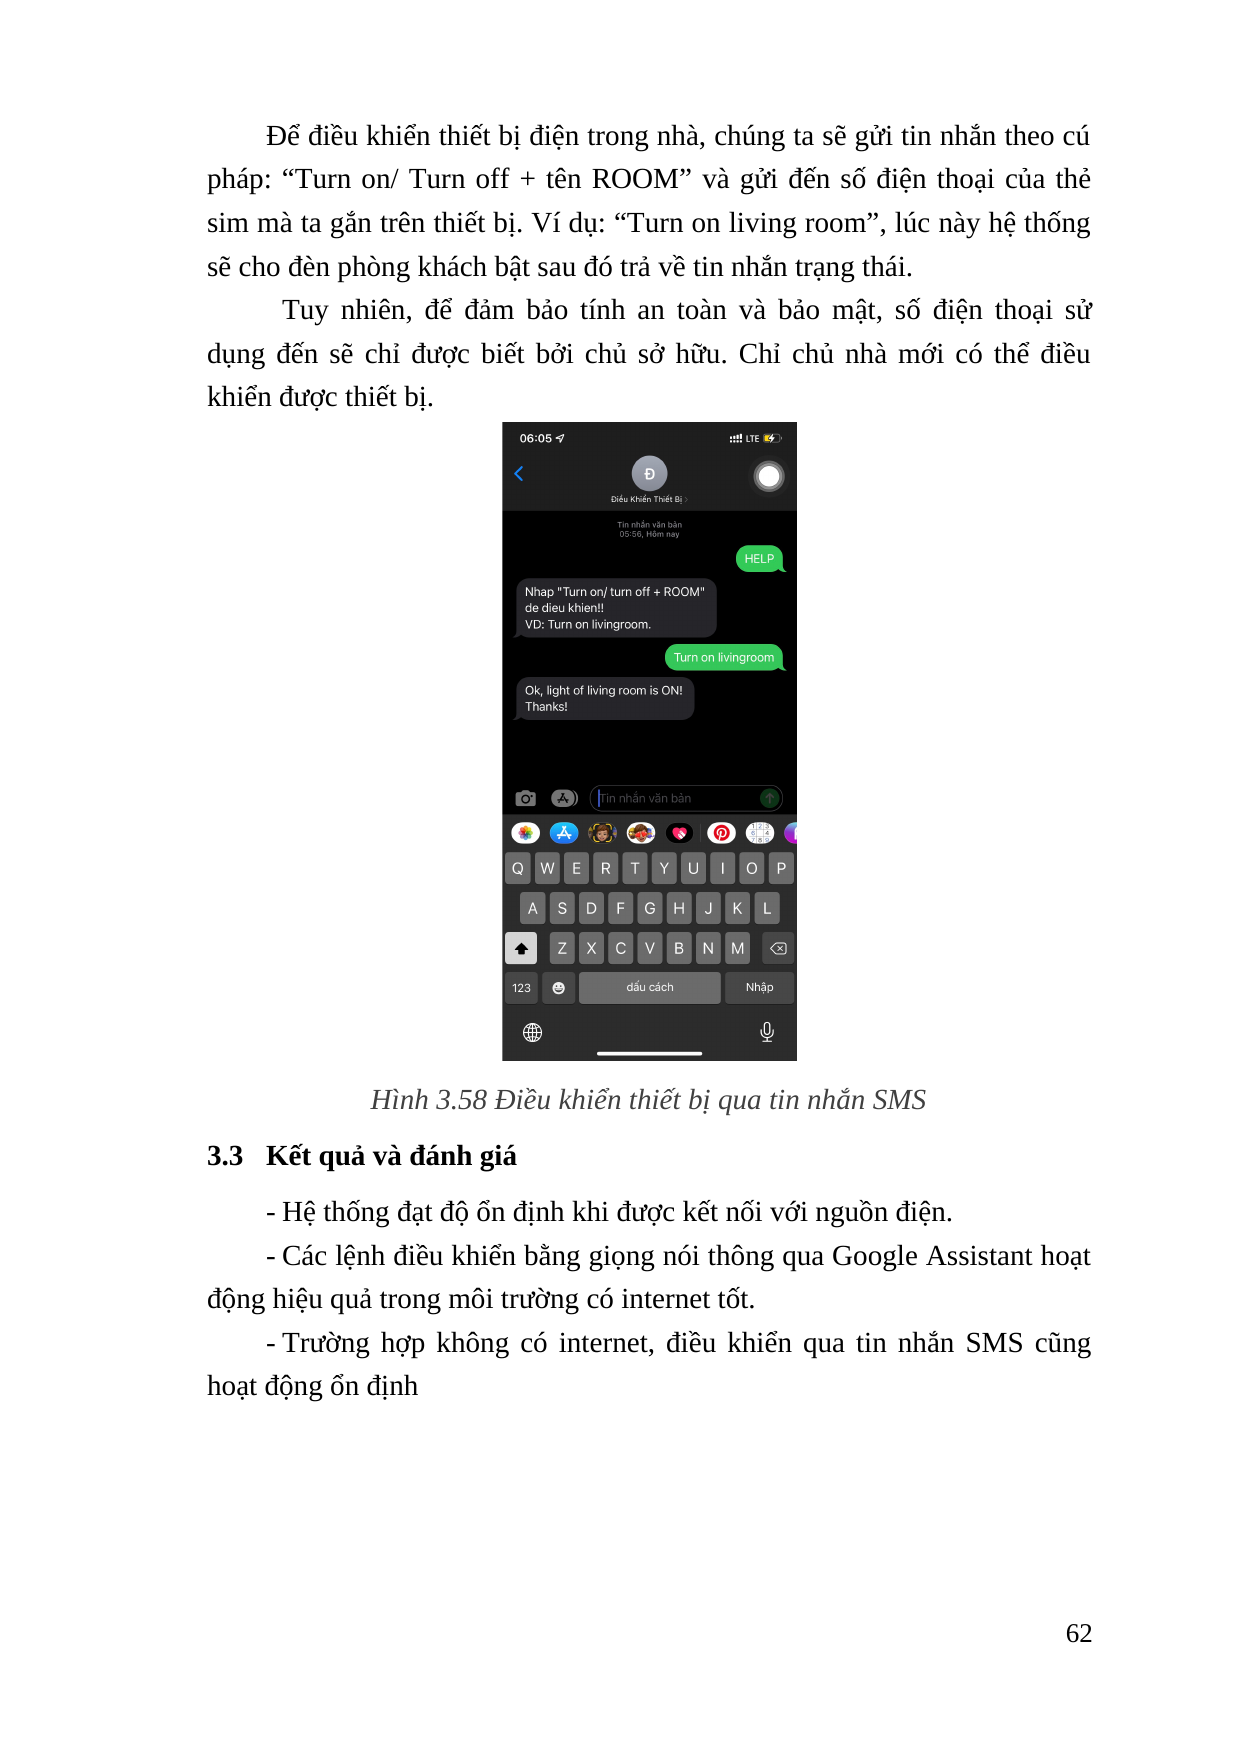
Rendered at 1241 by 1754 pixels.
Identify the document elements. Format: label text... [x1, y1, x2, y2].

text Để điều khiển thiết bị điện trong nhà, chúng ta sẽ gửi tin nhắn theo cú pháp: “Turn on/ Turn off + tên ROOM” và gửi đến số điện thoại của thẻ sim mà ta gắn trên thiết bị. Ví dụ: “Turn on living room”, lúc này hệ thống sẽ cho đèn phòng khách bật sau đó trả về tin nhắn trạng thái. [207, 118, 1092, 282]
subtitle Kết quả và đánh giá [207, 1138, 1092, 1172]
list Hệ thống đạt độ ổn định khi được kết nối với nguồn điện. [207, 1194, 1092, 1228]
picture [502, 422, 797, 1061]
text Tuy nhiên, để đảm bảo tính an toàn và bảo mật, số điện thoại sử dụng đến sẽ chỉ được biết bởi chủ sở hữu. Chỉ chủ nhà mới có thể điều khiển được thiết bị. [207, 292, 1092, 413]
list Các lệnh điều khiển bằng giọng nói thông qua Google Assistant hoạt động hiệu quả trong môi trường có internet tốt. [207, 1238, 1092, 1315]
list Trường hợp không có internet, điều khiển qua tin nhắn SMS cũng hoạt động ổn định [207, 1325, 1092, 1402]
